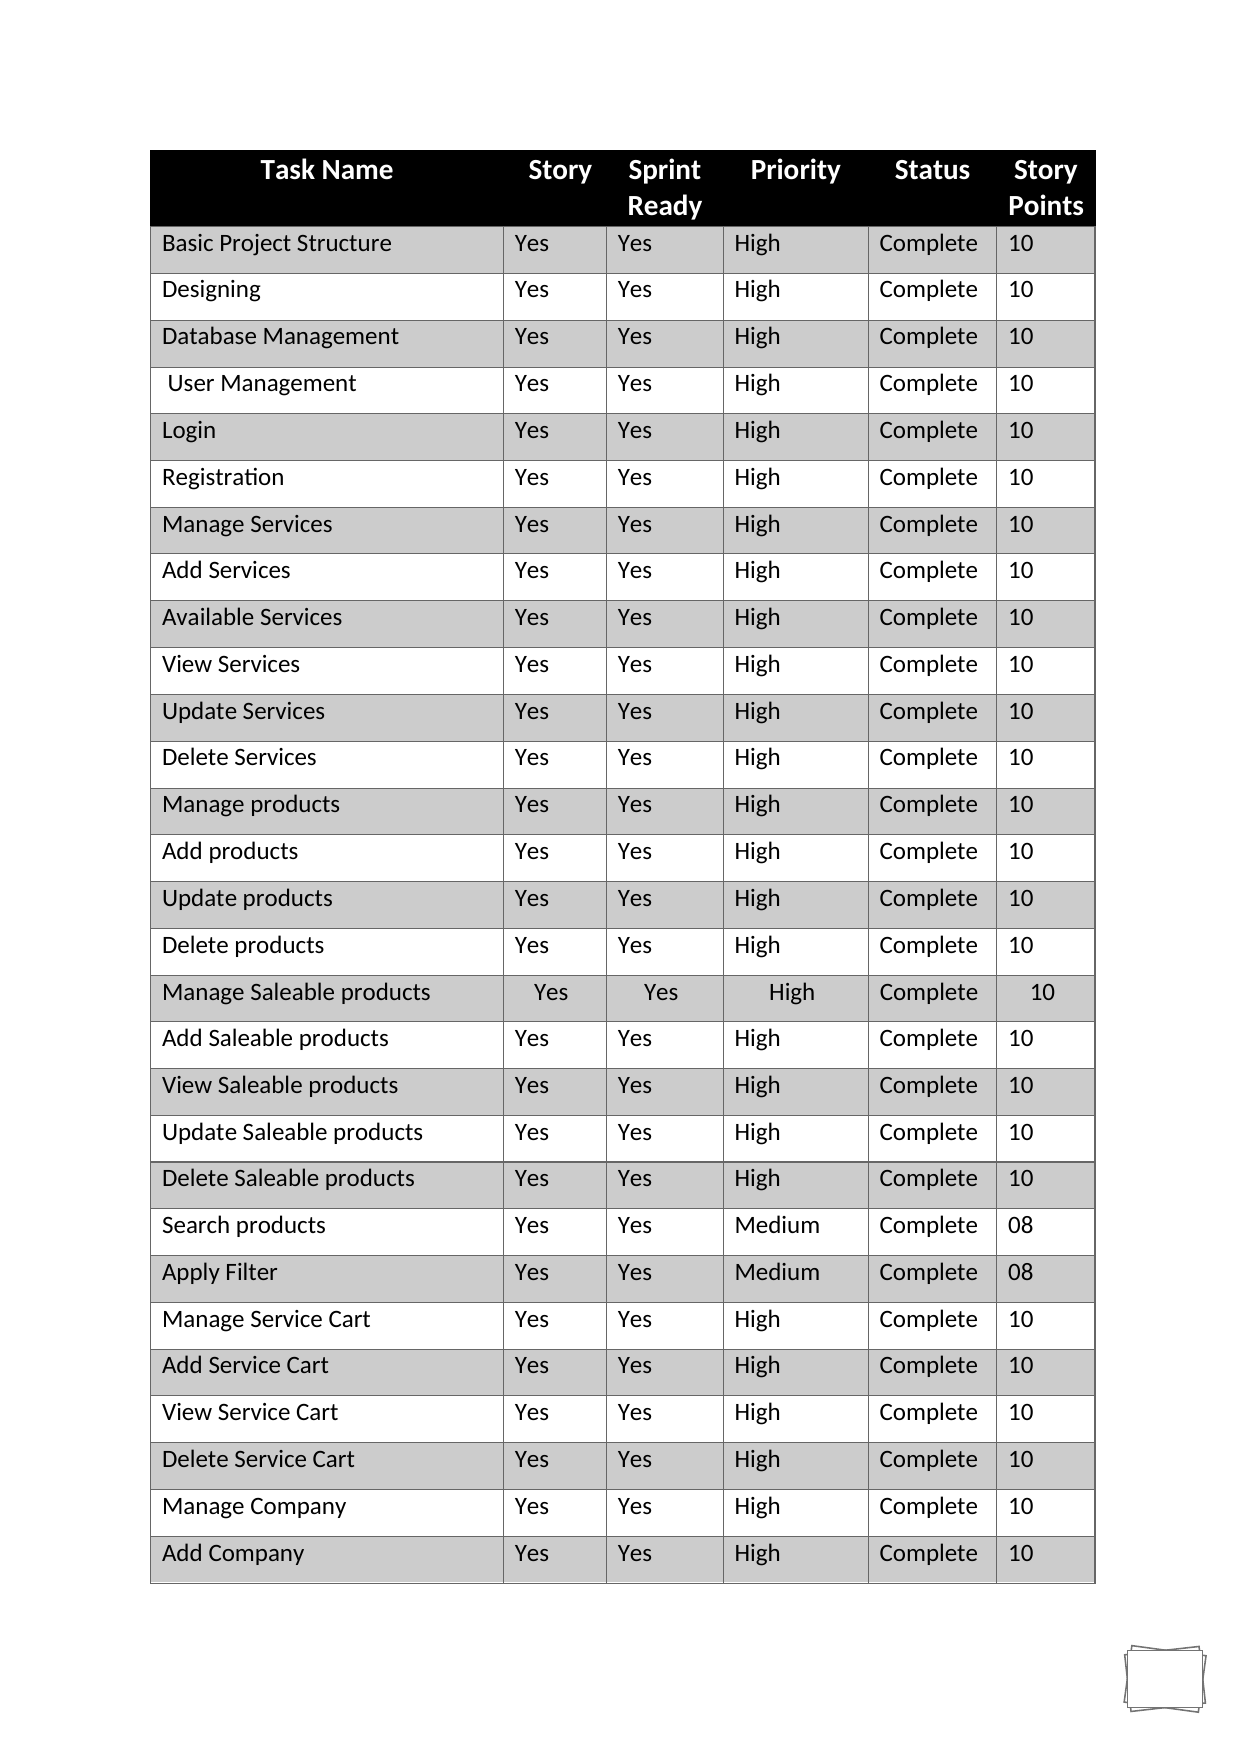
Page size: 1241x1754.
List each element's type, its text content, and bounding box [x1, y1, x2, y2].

table_cell High [724, 835, 868, 881]
table_cell High [724, 976, 868, 1021]
table_cell User Management [151, 368, 503, 413]
table_cell Yes [607, 976, 723, 1021]
table_cell 10 [997, 695, 1094, 741]
table_cell Yes [607, 554, 723, 600]
table_cell Delete products [151, 929, 503, 974]
table_cell Complete [869, 1303, 996, 1348]
table_cell Yes [607, 461, 723, 507]
table_cell High [724, 648, 868, 694]
table_cell Yes [607, 1163, 723, 1208]
table_cell Yes [504, 227, 606, 273]
table_cell High [724, 274, 868, 319]
table_cell 10 [997, 601, 1094, 647]
table_cell Yes [504, 789, 606, 834]
table_cell Complete [869, 882, 996, 928]
table_cell High [724, 882, 868, 928]
table_cell 10 [997, 274, 1094, 319]
table_cell Yes [607, 1396, 723, 1442]
table_cell Complete [869, 274, 996, 319]
table_cell Yes [607, 1303, 723, 1348]
table_cell Database Management [151, 321, 503, 367]
table_cell 10 [997, 929, 1094, 974]
table_cell High [724, 1350, 868, 1395]
table_cell High [724, 1069, 868, 1115]
table_cell Registration [151, 461, 503, 507]
table_cell Complete [869, 929, 996, 974]
table_cell Yes [504, 929, 606, 974]
table_cell Yes [607, 368, 723, 413]
table_cell Complete [869, 789, 996, 834]
table_header Story Points [997, 151, 1094, 226]
table_cell Manage Service Cart [151, 1303, 503, 1348]
table_cell 10 [997, 461, 1094, 507]
table_cell Yes [607, 1116, 723, 1161]
table_cell 10 [997, 321, 1094, 367]
table_cell 10 [997, 1069, 1094, 1115]
table_cell Yes [607, 1209, 723, 1255]
table_cell Yes [607, 1069, 723, 1115]
table_cell Yes [504, 1069, 606, 1115]
table_cell Yes [607, 227, 723, 273]
table_cell Complete [869, 368, 996, 413]
table_cell High [724, 227, 868, 273]
table_cell Yes [607, 695, 723, 741]
table_cell 10 [997, 1350, 1094, 1395]
table_cell Yes [607, 648, 723, 694]
table_cell Yes [607, 742, 723, 787]
table_cell High [724, 789, 868, 834]
table_cell Complete [869, 695, 996, 741]
table_cell Yes [504, 368, 606, 413]
table_cell High [724, 368, 868, 413]
table_cell Yes [504, 1537, 606, 1582]
table_cell Yes [504, 1490, 606, 1536]
table_cell High [724, 1537, 868, 1582]
table_cell Yes [504, 274, 606, 319]
table_cell 10 [997, 1116, 1094, 1161]
table_cell Yes [504, 976, 606, 1021]
table_cell Yes [504, 1163, 606, 1208]
table_cell High [724, 1116, 868, 1161]
table_cell 10 [997, 368, 1094, 413]
table_cell Yes [504, 648, 606, 694]
table_cell Yes [504, 835, 606, 881]
table_cell 10 [997, 1303, 1094, 1348]
table_cell High [724, 321, 868, 367]
table_cell Medium [724, 1256, 868, 1302]
table_cell Complete [869, 976, 996, 1021]
table_cell Complete [869, 601, 996, 647]
table_cell Yes [607, 321, 723, 367]
table_cell Yes [504, 695, 606, 741]
table_cell Add Services [151, 554, 503, 600]
table_cell 10 [997, 1537, 1094, 1582]
table_cell Complete [869, 227, 996, 273]
table_header Sprint Ready [607, 151, 723, 226]
table_cell Yes [504, 1303, 606, 1348]
table_cell High [724, 1303, 868, 1348]
table_cell Yes [607, 835, 723, 881]
table_cell Add Service Cart [151, 1350, 503, 1395]
table_cell Yes [504, 601, 606, 647]
table_cell 10 [997, 648, 1094, 694]
table_cell Apply Filter [151, 1256, 503, 1302]
table_cell Medium [724, 1209, 868, 1255]
table_cell High [724, 1396, 868, 1442]
table_cell Complete [869, 1350, 996, 1395]
table_cell Complete [869, 1069, 996, 1115]
table_cell 10 [997, 742, 1094, 787]
table_cell Complete [869, 554, 996, 600]
table_cell High [724, 414, 868, 460]
table_cell Update Services [151, 695, 503, 741]
table_cell Complete [869, 742, 996, 787]
table_cell Complete [869, 321, 996, 367]
table_cell Yes [504, 1350, 606, 1395]
table_cell Yes [504, 1443, 606, 1489]
table_cell Yes [504, 742, 606, 787]
table_cell Yes [504, 1396, 606, 1442]
table_cell 10 [997, 789, 1094, 834]
table_cell Yes [504, 1256, 606, 1302]
table_cell 10 [997, 1490, 1094, 1536]
table_cell 10 [997, 1396, 1094, 1442]
table_cell Yes [504, 882, 606, 928]
table_cell Add Saleable products [151, 1022, 503, 1068]
table_cell Complete [869, 1490, 996, 1536]
table_cell Yes [607, 1256, 723, 1302]
table_cell Update products [151, 882, 503, 928]
table_cell Manage Services [151, 508, 503, 553]
table_cell Complete [869, 1163, 996, 1208]
table_cell Yes [607, 1350, 723, 1395]
table_cell High [724, 1490, 868, 1536]
table_cell High [724, 929, 868, 974]
table_cell View Saleable products [151, 1069, 503, 1115]
table_cell Complete [869, 648, 996, 694]
table_cell Complete [869, 1116, 996, 1161]
table_cell Yes [504, 321, 606, 367]
table_cell Yes [607, 1443, 723, 1489]
table_cell Yes [607, 414, 723, 460]
table_cell Complete [869, 1209, 996, 1255]
table_cell Complete [869, 835, 996, 881]
table_cell Complete [869, 1256, 996, 1302]
table_cell Search products [151, 1209, 503, 1255]
table_cell Yes [504, 508, 606, 553]
table_cell Complete [869, 1022, 996, 1068]
table_cell Complete [869, 1443, 996, 1489]
table_cell Yes [504, 1116, 606, 1161]
table_cell Yes [607, 1537, 723, 1582]
table_cell 08 [997, 1256, 1094, 1302]
table_cell 10 [997, 882, 1094, 928]
table_cell Complete [869, 1396, 996, 1442]
table_cell View Service Cart [151, 1396, 503, 1442]
table_cell Complete [869, 414, 996, 460]
table_cell Manage Company [151, 1490, 503, 1536]
table_cell Update Saleable products [151, 1116, 503, 1161]
table_cell Manage products [151, 789, 503, 834]
table_cell Yes [607, 1022, 723, 1068]
table_cell Login [151, 414, 503, 460]
table_header Status [869, 151, 996, 226]
table_cell High [724, 742, 868, 787]
table_cell Yes [607, 1490, 723, 1536]
table_cell Yes [607, 274, 723, 319]
table_cell Yes [607, 789, 723, 834]
table_cell Add products [151, 835, 503, 881]
table_cell Yes [607, 508, 723, 553]
table_cell High [724, 1443, 868, 1489]
table_cell Designing [151, 274, 503, 319]
table_cell Available Services [151, 601, 503, 647]
table_cell Delete Services [151, 742, 503, 787]
table_cell Yes [504, 554, 606, 600]
table_cell Yes [504, 414, 606, 460]
table_cell 10 [997, 1022, 1094, 1068]
table_cell Add Company [151, 1537, 503, 1582]
table_cell 10 [997, 1163, 1094, 1208]
table_cell 10 [997, 414, 1094, 460]
table_cell Complete [869, 1537, 996, 1582]
table_cell Delete Saleable products [151, 1163, 503, 1208]
table_cell View Services [151, 648, 503, 694]
table_cell Yes [504, 1022, 606, 1068]
table_cell Manage Saleable products [151, 976, 503, 1021]
table_cell 10 [997, 227, 1094, 273]
table_cell 10 [997, 508, 1094, 553]
table_cell 08 [997, 1209, 1094, 1255]
table_cell High [724, 1163, 868, 1208]
table_cell High [724, 508, 868, 553]
table_cell 10 [997, 976, 1094, 1021]
table_header Priority [724, 151, 868, 226]
table_cell Yes [504, 1209, 606, 1255]
table_cell Complete [869, 508, 996, 553]
table_header Task Name [151, 151, 503, 226]
table_cell High [724, 601, 868, 647]
table_cell 10 [997, 1443, 1094, 1489]
table_cell High [724, 1022, 868, 1068]
table_header Story [504, 151, 606, 226]
table_cell 10 [997, 554, 1094, 600]
table_cell Yes [607, 882, 723, 928]
table_cell Yes [607, 929, 723, 974]
table_cell High [724, 695, 868, 741]
table_cell Basic Project Structure [151, 227, 503, 273]
table_cell Yes [607, 601, 723, 647]
table_cell Delete Service Cart [151, 1443, 503, 1489]
table_cell Complete [869, 461, 996, 507]
table_cell High [724, 461, 868, 507]
table_cell 10 [997, 835, 1094, 881]
table_cell High [724, 554, 868, 600]
table_cell Yes [504, 461, 606, 507]
